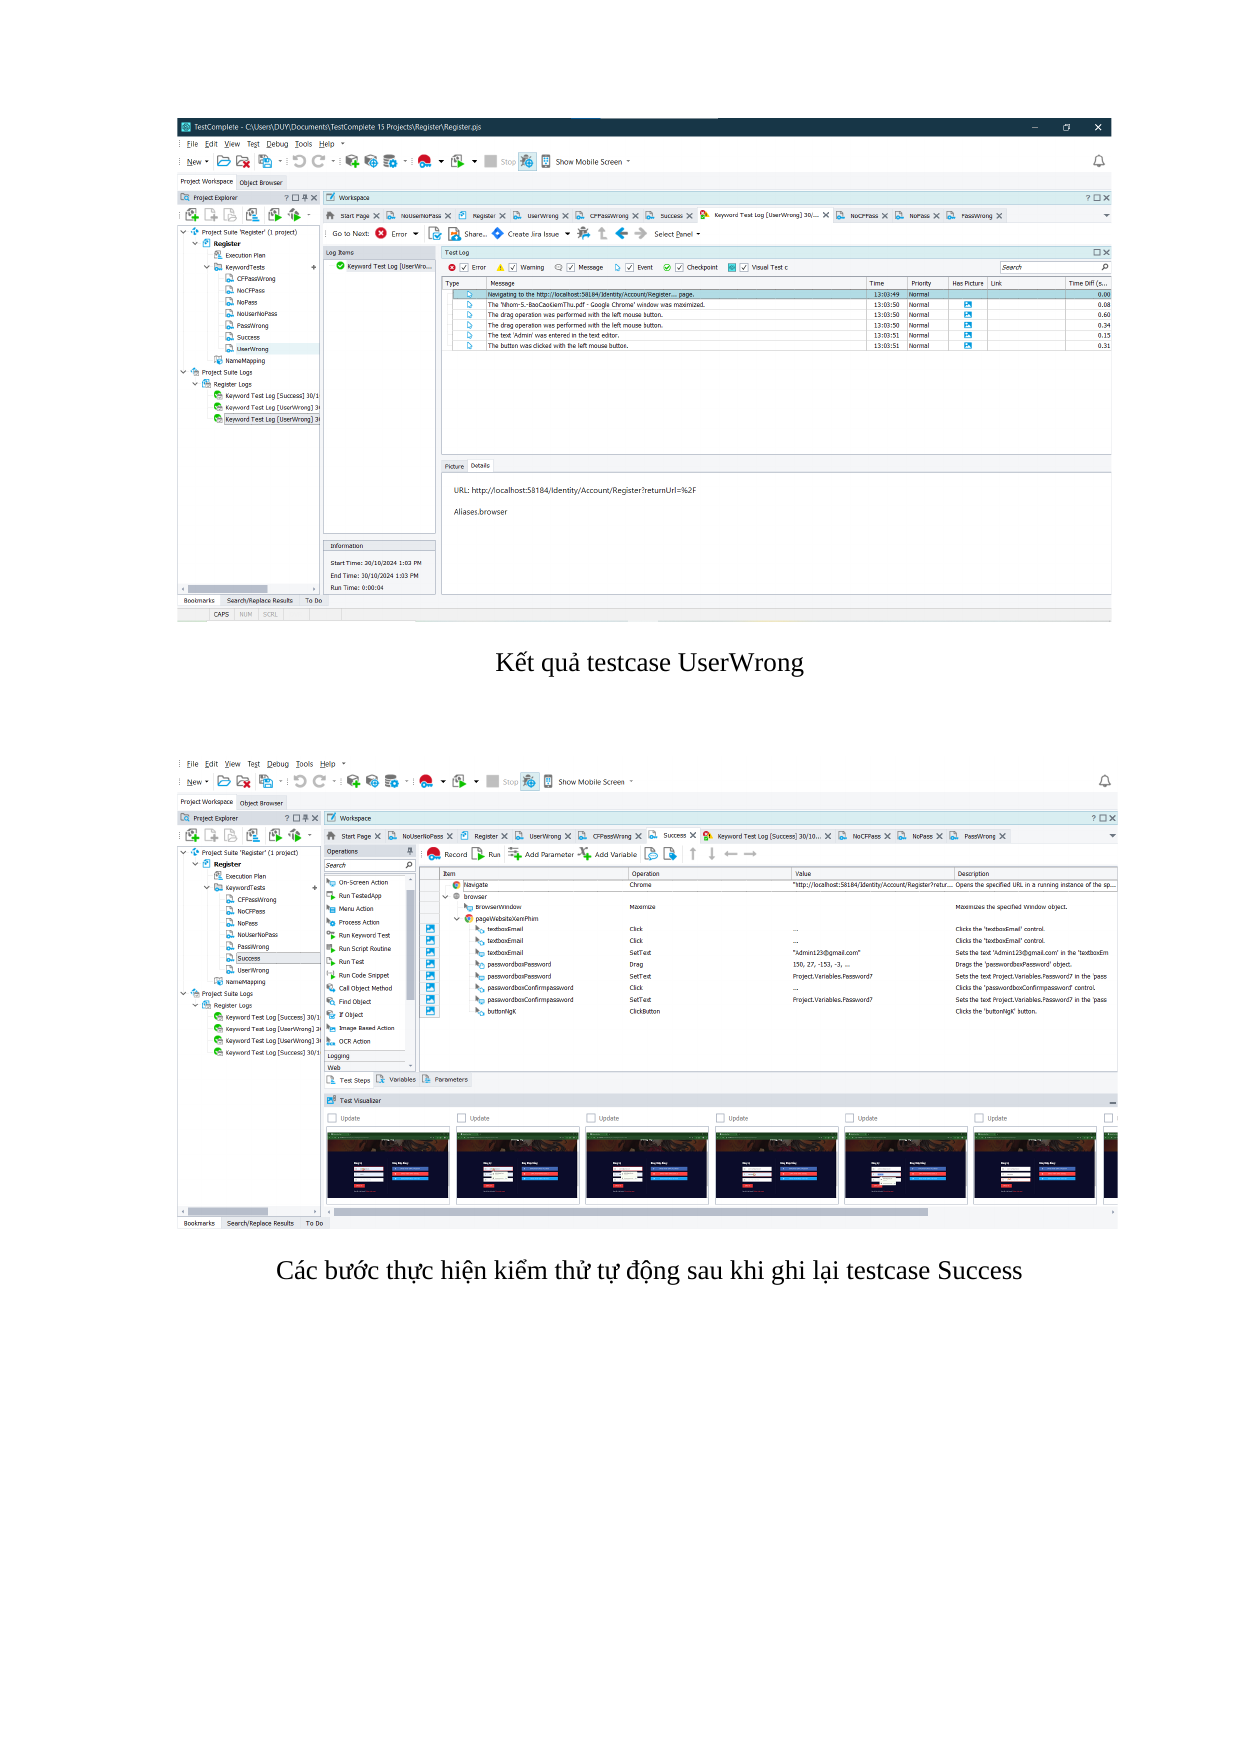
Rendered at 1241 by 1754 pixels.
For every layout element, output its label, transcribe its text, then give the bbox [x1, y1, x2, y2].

text Kết quả testcase UserWrong [177, 646, 1122, 677]
picture [177, 756, 1118, 1229]
text Các bước thực hiện kiểm thử tự động sau khi ghi lại testcase Success [177, 1254, 1122, 1285]
picture [177, 118, 1112, 622]
